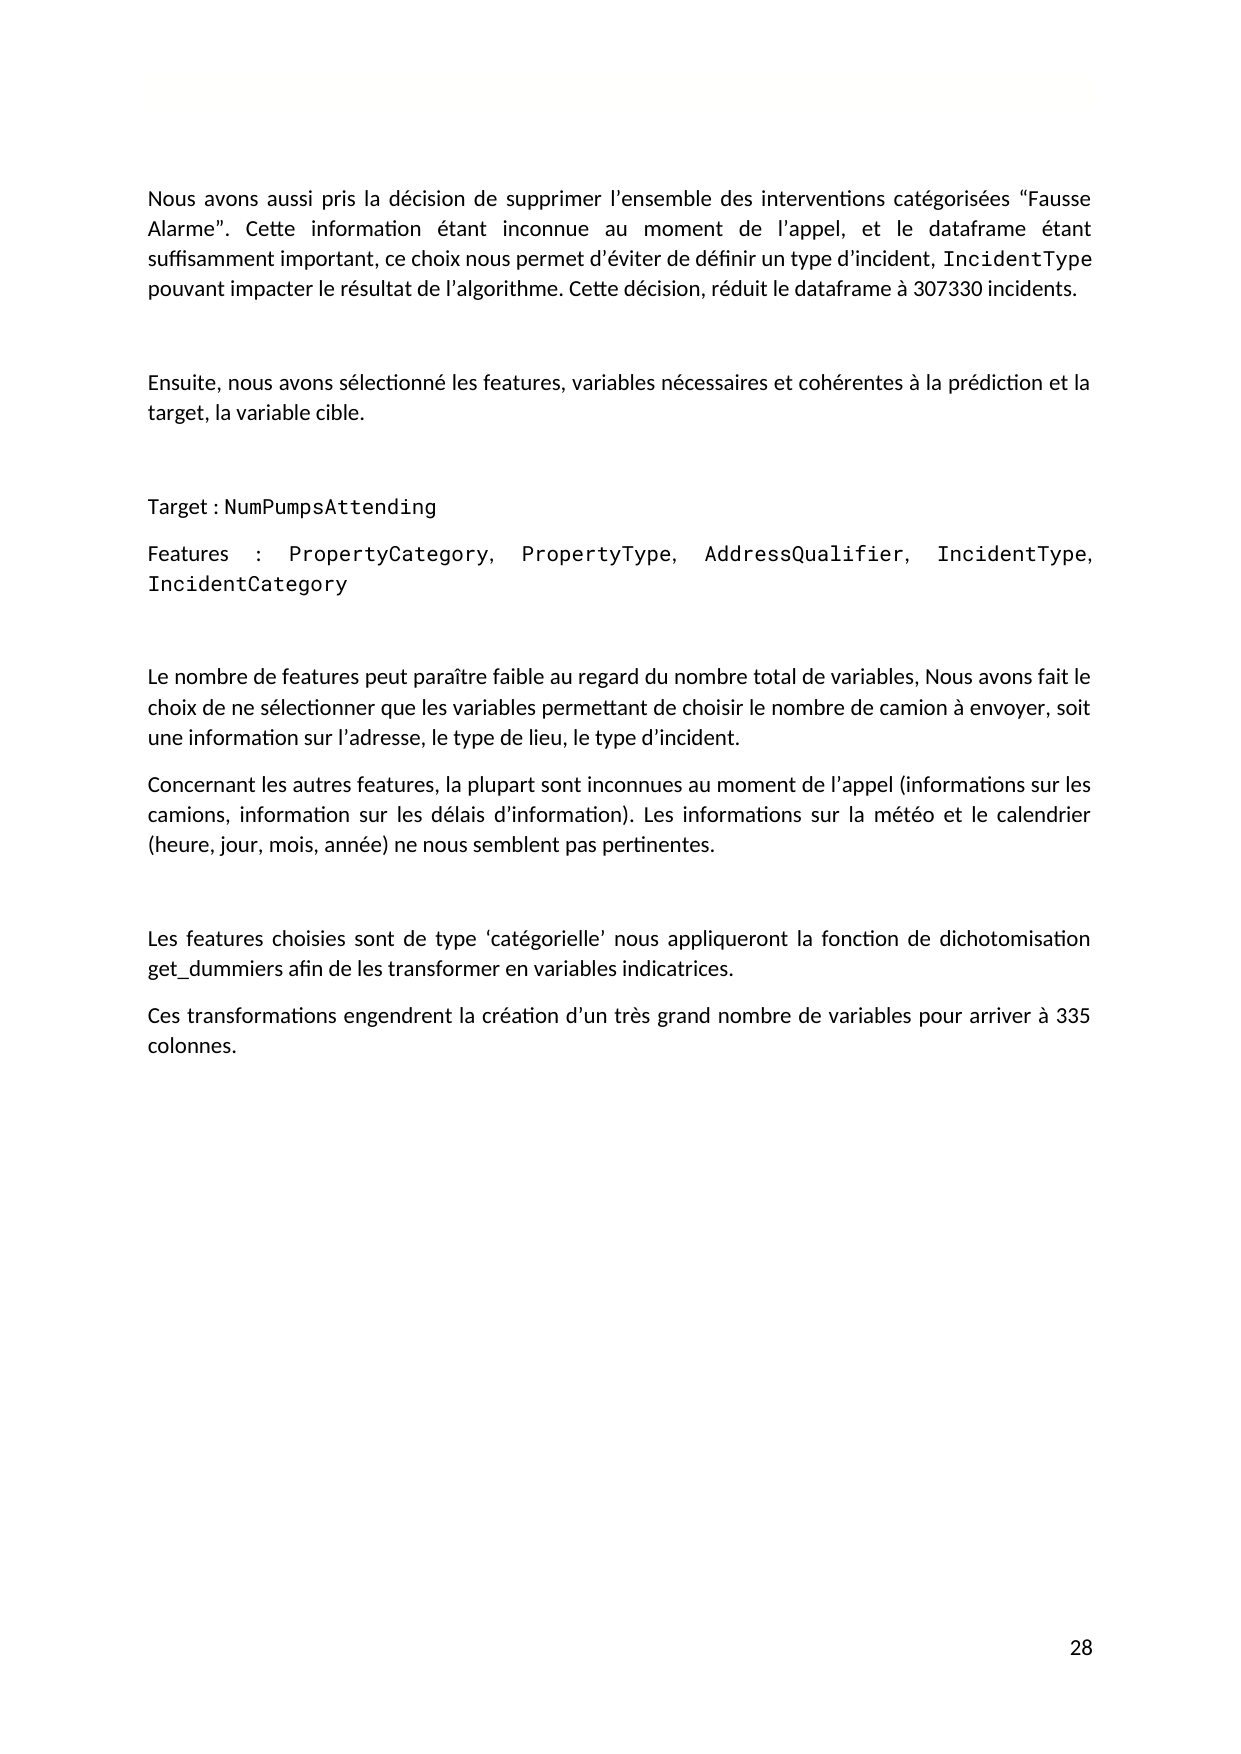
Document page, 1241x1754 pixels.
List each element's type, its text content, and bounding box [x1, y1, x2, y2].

text Ensuite, nous avons sélectionné les features, variables nécessaires et cohérentes à la prédiction et la target, la variable cible. [148, 368, 1093, 426]
text Features : PropertyCategory, PropertyType, AddressQualifier, IncidentType, IncidentCategory [148, 539, 1093, 597]
text Ces transformations engendrent la création d’un très grand nombre de variables pour arriver à 335 colonnes. [148, 1001, 1093, 1059]
text Concernant les autres features, la plupart sont inconnues au moment de l’appel (informations sur les camions, information sur les délais d’information). Les informations sur la météo et le calendrier (heure, jour, mois, année) ne nous semblent pas pertinentes. [148, 770, 1093, 858]
text Target : NumPumpsAttending [148, 492, 1093, 520]
text Les features choisies sont de type ‘catégorielle’ nous appliqueront la fonction de dichotomisation get_dummiers afin de les transformer en variables indicatrices. [148, 924, 1093, 982]
text Nous avons aussi pris la décision de supprimer l’ensemble des interventions catégorisées “Fausse Alarme”. Cette information étant inconnue au moment de l’appel, et le dataframe étant suffisamment important, ce choix nous permet d’éviter de définir un type d’incident, IncidentType pouvant impacter le résultat de l’algorithme. Cette décision, réduit le dataframe à 307330 incidents. [148, 184, 1093, 302]
text Le nombre de features peut paraître faible au regard du nombre total de variables, Nous avons fait le choix de ne sélectionner que les variables permettant de choisir le nombre de camion à envoyer, soit une information sur l’adresse, le type de lieu, le type d’incident. [148, 662, 1093, 751]
